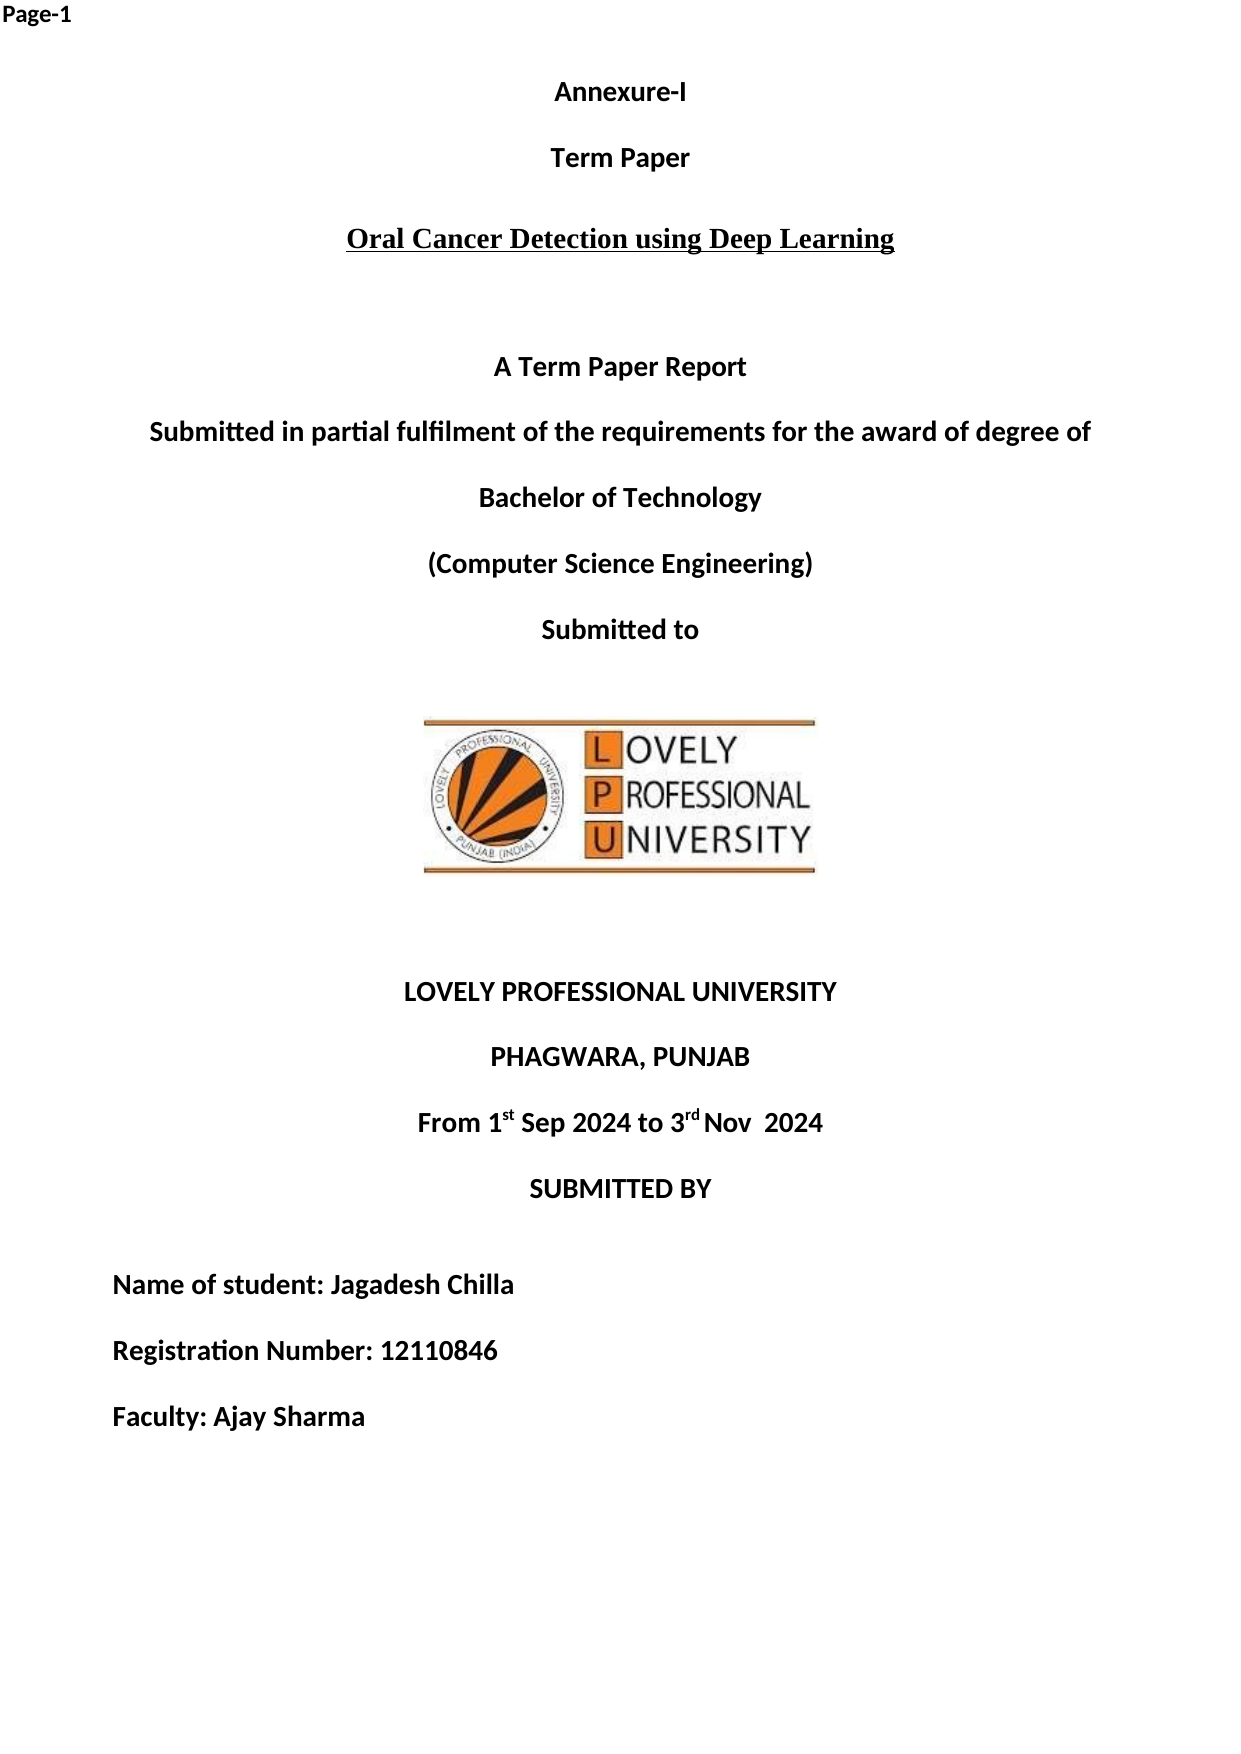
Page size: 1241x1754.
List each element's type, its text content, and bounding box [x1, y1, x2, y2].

text Registration Number: 12110846 [112, 1332, 591, 1368]
text From 1st Sep 2024 to 3rd Nov 2024 SUBMITTED BY [403, 1104, 837, 1206]
text Annexure-I Term Paper [550, 73, 691, 175]
text Oral Cancer Detection using Deep Learning [148, 222, 1092, 255]
text Faculty: Ajay Sharma [112, 1398, 591, 1434]
picture [423, 716, 819, 877]
text Name of student: Jagadesh Chilla [112, 1266, 591, 1302]
text (Computer Science Engineering) Submitted to [403, 545, 837, 647]
subtitle LOVELY PROFESSIONAL UNIVERSITY PHAGWARA, PUNJAB [403, 973, 837, 1074]
text Submitted in partial fulfilment of the requirements for the award of degree of Bachelor of Technology [148, 413, 1092, 515]
text A Term Paper Report [148, 348, 1093, 383]
